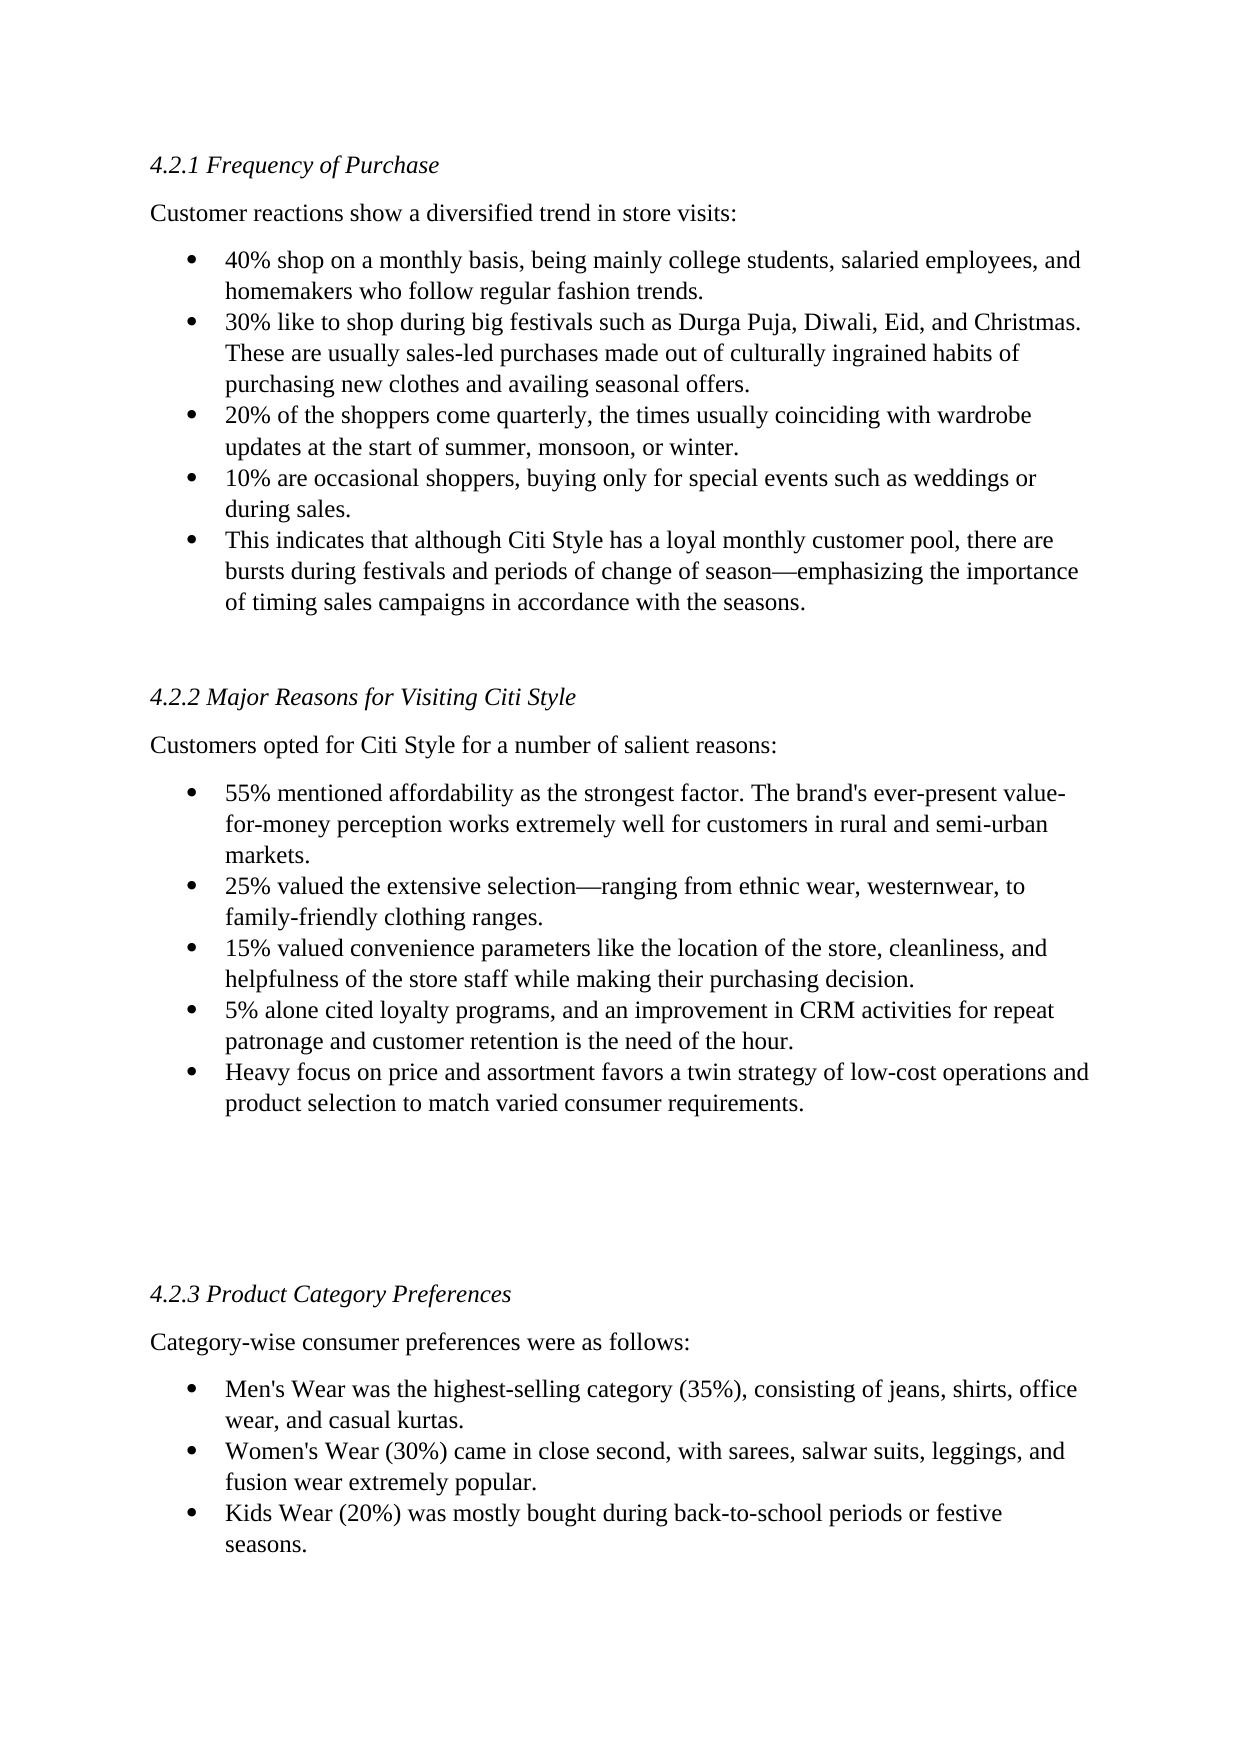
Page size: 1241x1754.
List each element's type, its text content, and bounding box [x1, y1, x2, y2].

list Women's Wear (30%) came in close second, with sarees, salwar suits, leggings, and fusion wear extremely popular. [187, 1436, 1090, 1496]
text 4.2.3 Product Category Preferences [150, 1279, 1090, 1308]
text Category-wise consumer preferences were as follows: [150, 1327, 1090, 1355]
list Men's Wear was the highest-selling category (35%), consisting of jeans, shirts, office wear, and casual kurtas. [187, 1374, 1090, 1434]
list Heavy focus on price and assortment favors a twin strategy of low-cost operations and product selection to match varied consumer requirements. [187, 1057, 1090, 1117]
list 10% are occasional shoppers, buying only for special events such as weddings or during sales. [187, 463, 1090, 522]
list 5% alone cited loyalty programs, and an improvement in CRM activities for repeat patronage and customer retention is the need of the hour. [187, 995, 1090, 1055]
list 40% shop on a monthly basis, being mainly college students, salaried employees, and homemakers who follow regular fashion trends. [187, 245, 1090, 305]
list 15% valued convenience parameters like the location of the store, cleanliness, and helpfulness of the store staff while making their purchasing decision. [187, 933, 1090, 993]
list Kids Wear (20%) was mostly bought during back-to-school periods or festive seasons. [187, 1498, 1090, 1558]
text Customers opted for Citi Style for a number of salient reasons: [150, 730, 1090, 759]
list This indicates that although Citi Style has a loyal monthly customer pool, there are bursts during festivals and periods of change of season—emphasizing the importance of timing sales campaigns in accordance with the seasons. [187, 525, 1090, 616]
list 20% of the shoppers come quarterly, the times usually coinciding with wardrobe updates at the start of summer, monsoon, or winter. [187, 401, 1090, 460]
list 55% mentioned affordability as the strongest factor. The brand's ever-present value-for-money perception works extremely well for customers in rural and semi-urban markets. [187, 778, 1090, 868]
list 30% like to shop during big festivals such as Durga Puja, Diwali, Eid, and Christmas. These are usually sales-led purchases made out of culturally ingrained habits of purchasing new clothes and availing seasonal offers. [187, 307, 1090, 398]
text Customer reactions show a diversified trend in store visits: [150, 198, 1090, 226]
list 25% valued the extensive selection—ranging from ethnic wear, westernwear, to family-friendly clothing ranges. [187, 871, 1090, 931]
text 4.2.2 Major Reasons for Visiting Citi Style [150, 682, 1090, 711]
text 4.2.1 Frequency of Purchase [150, 150, 1090, 179]
